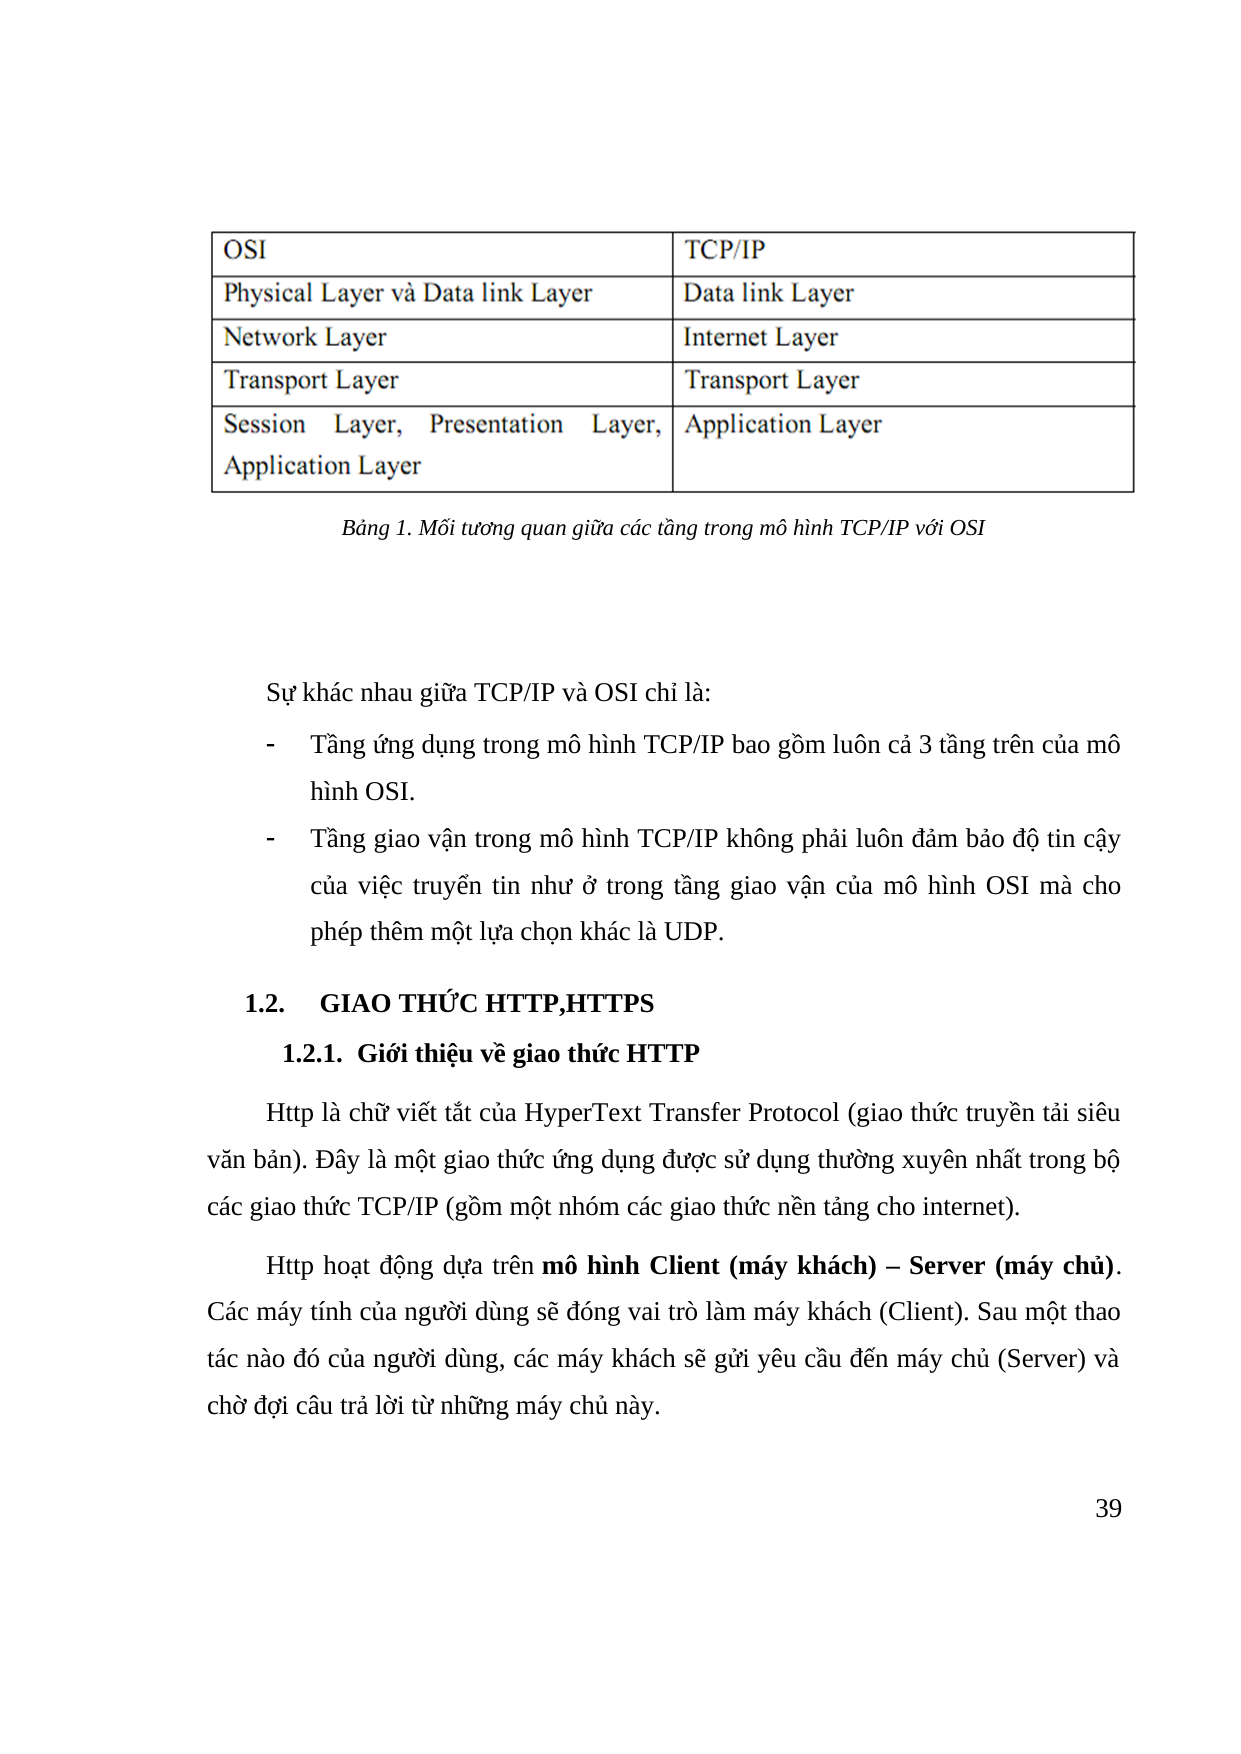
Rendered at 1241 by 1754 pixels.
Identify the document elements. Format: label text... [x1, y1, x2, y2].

text Http là chữ viết tắt của HyperText Transfer Protocol (giao thức truyền tải siêu văn bản). Đây là một giao thức ứng dụng được sử dụng thường xuyên nhất trong bộ các giao thức TCP/IP (gồm một nhóm các giao thức nền tảng cho internet). [207, 1096, 1122, 1221]
subtitle GIAO THỨC HTTP,HTTPS [244, 987, 1122, 1018]
text Tầng giao vận trong mô hình TCP/IP không phải luôn đảm bảo độ tin cậy của việc truyển tin như ở trong tầng giao vận của mô hình OSI mà cho phép thêm một lựa chọn khác là UDP. [266, 822, 1122, 947]
text Sự khác nhau giữa TCP/IP và OSI chỉ là: [207, 676, 1122, 707]
subtitle Giới thiệu về giao thức HTTP [282, 1037, 1122, 1068]
text Tầng ứng dụng trong mô hình TCP/IP bao gồm luôn cả 3 tầng trên của mô hình OSI. [266, 729, 1122, 807]
text Bảng 1. Mối tương quan giữa các tầng trong mô hình TCP/IP với OSI [207, 513, 1122, 540]
picture [206, 230, 1137, 498]
text Http hoạt động dựa trên mô hình Client (máy khách) – Server (máy chủ). Các máy tính của người dùng sẽ đóng vai trò làm máy khách (Client). Sau một thao tác nào đó của người dùng, các máy khách sẽ gửi yêu cầu đến máy chủ (Server) và chờ đợi câu trả lời từ những máy chủ này. [207, 1249, 1122, 1420]
